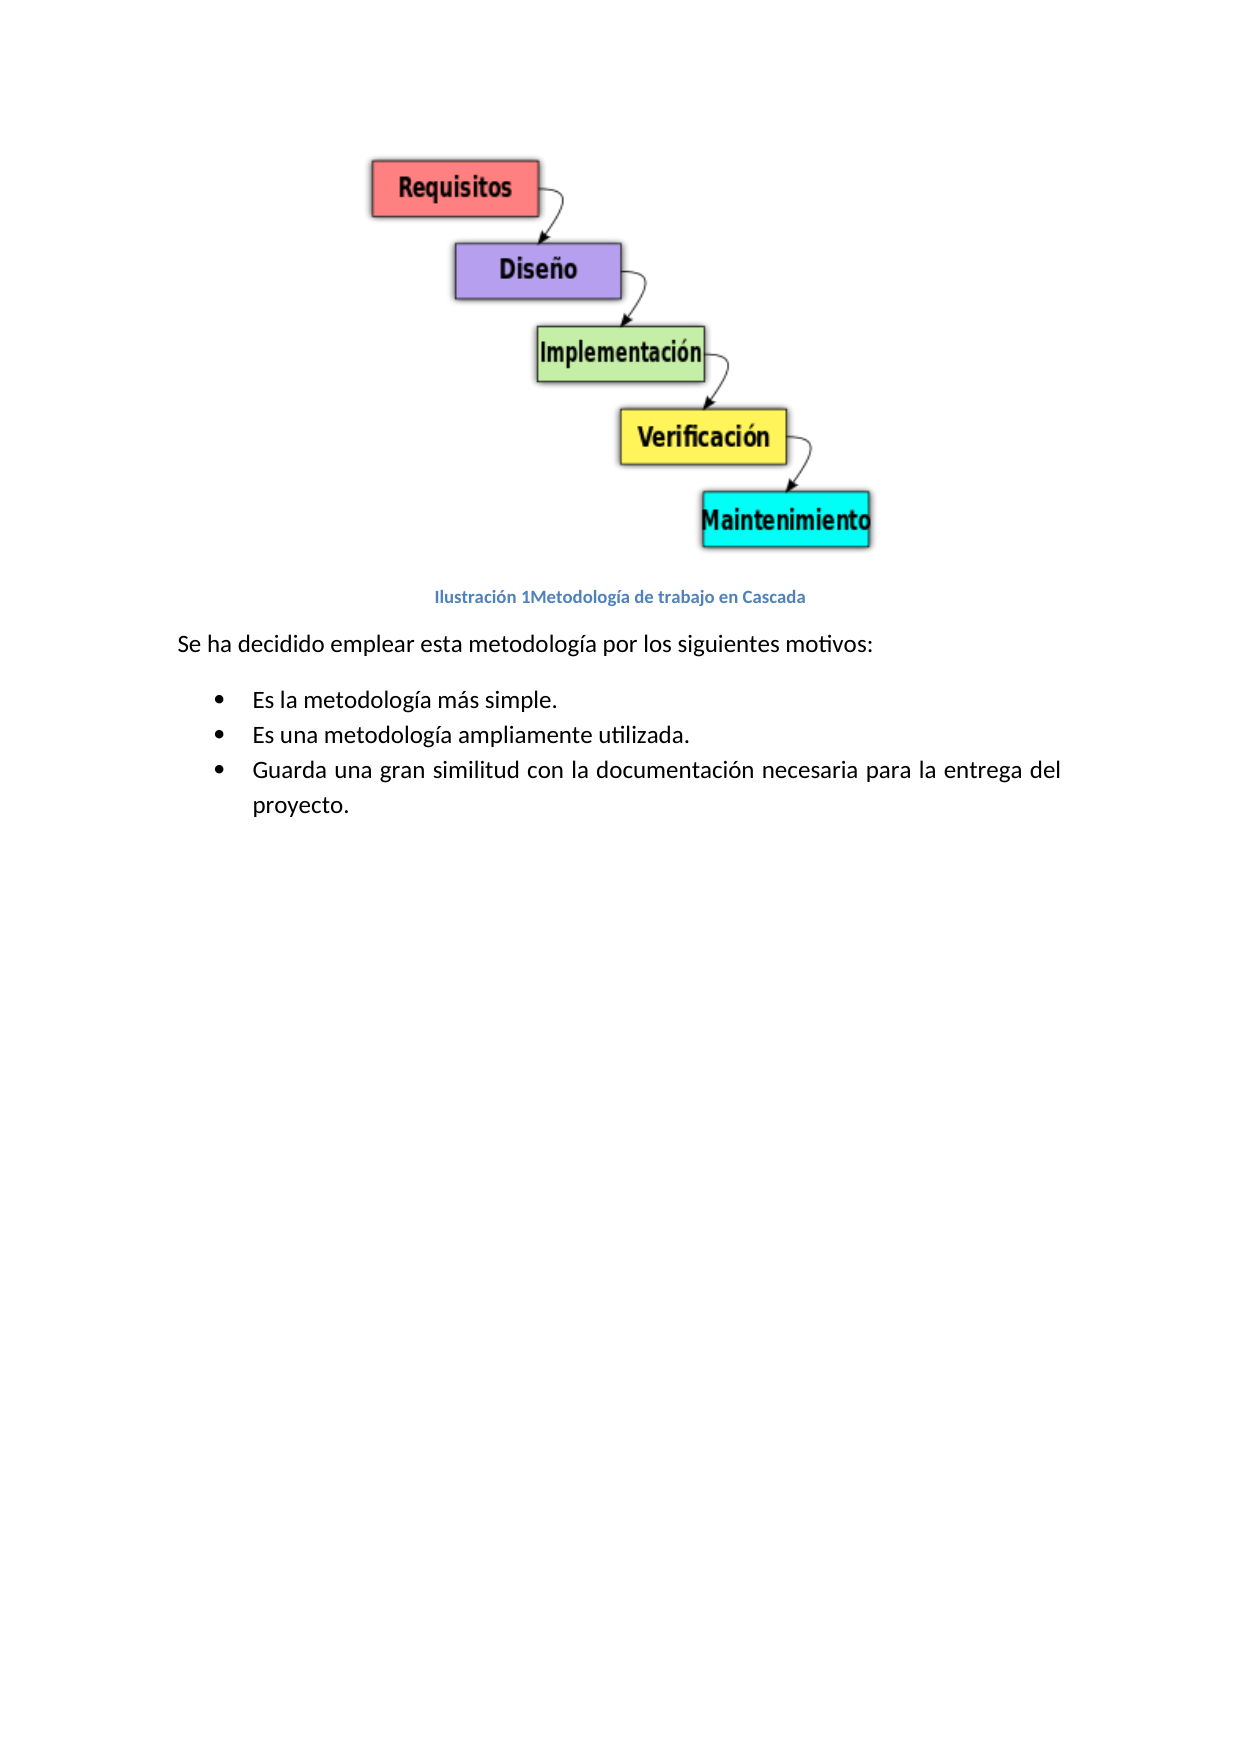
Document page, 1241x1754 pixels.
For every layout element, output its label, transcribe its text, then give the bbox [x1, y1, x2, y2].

text Se ha decidido emplear esta metodología por los siguientes motivos: [177, 628, 1063, 659]
picture [345, 147, 895, 560]
list Es una metodología ampliamente utilizada. [215, 719, 1063, 750]
list Guarda una gran similitud con la documentación necesaria para la entrega del proyecto. [215, 754, 1063, 820]
text Ilustración 1Metodología de trabajo en Cascada [177, 585, 1063, 608]
list Es la metodología más simple. [215, 684, 1063, 715]
